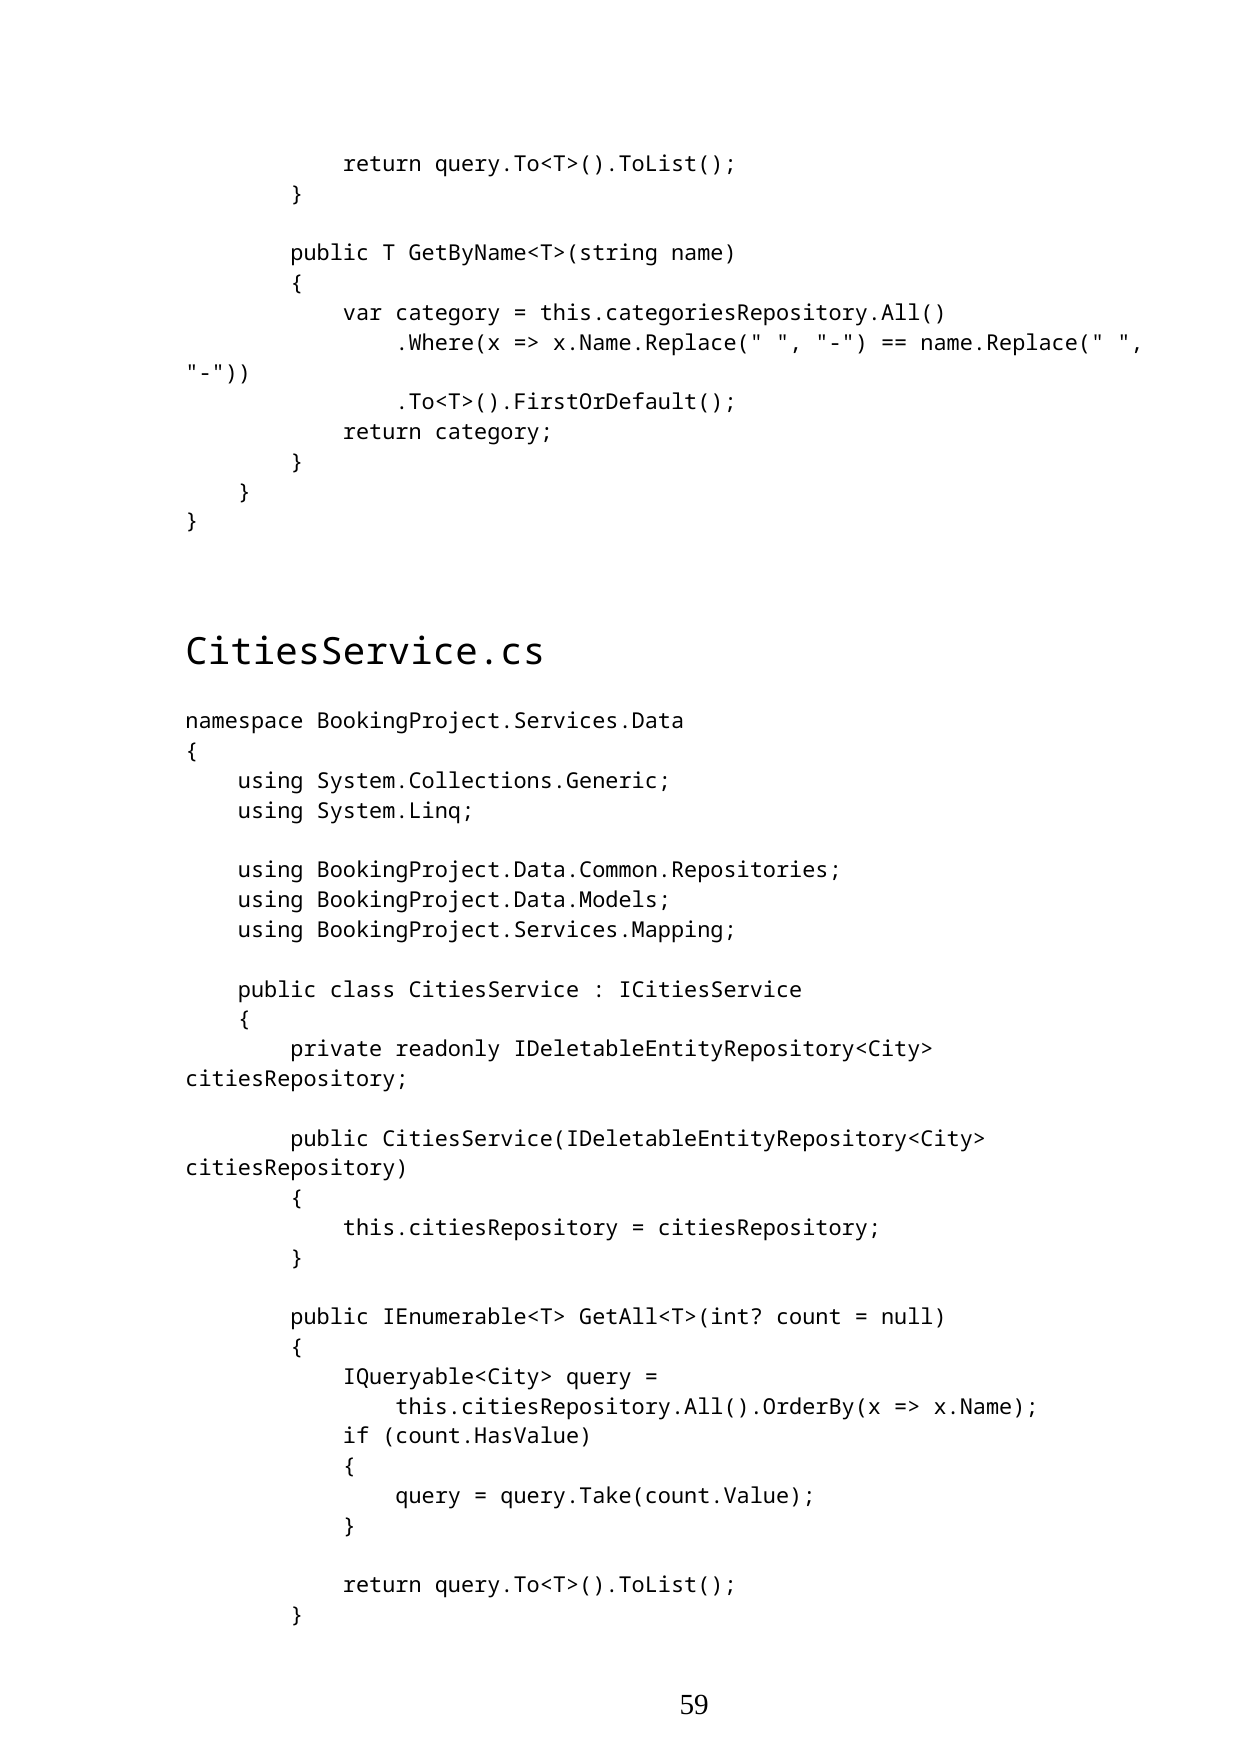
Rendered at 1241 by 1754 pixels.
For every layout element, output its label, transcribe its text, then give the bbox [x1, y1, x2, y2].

text } [185, 446, 1152, 476]
text return category; [185, 416, 1152, 446]
text } [185, 1599, 1152, 1629]
text using BookingProject.Services.Mapping; [185, 914, 1152, 944]
text .To<T>().FirstOrDefault(); [185, 386, 1152, 416]
text { [185, 1003, 1152, 1033]
text CitiesService.cs [185, 624, 1152, 676]
text } [185, 1510, 1152, 1539]
text public CitiesService(IDeletableEntityRepository<City> citiesRepository) [185, 1122, 1152, 1182]
text namespace BookingProject.Services.Data [185, 705, 1152, 735]
text public class CitiesService : ICitiesService [185, 973, 1152, 1003]
text { [185, 735, 1152, 765]
text .Where(x => x.Name.Replace(" ", "-") == name.Replace(" ", "-")) [185, 327, 1152, 386]
text var category = this.categoriesRepository.All() [185, 297, 1152, 327]
text using System.Collections.Generic; [185, 765, 1152, 795]
text { [185, 267, 1152, 297]
text } [185, 1242, 1152, 1271]
text return query.To<T>().ToList(); [185, 1569, 1152, 1599]
text } [185, 178, 1152, 207]
text IQueryable<City> query = [185, 1361, 1152, 1391]
text public T GetByName<T>(string name) [185, 237, 1152, 267]
text private readonly IDeletableEntityRepository<City> citiesRepository; [185, 1033, 1152, 1093]
text public IEnumerable<T> GetAll<T>(int? count = null) [185, 1301, 1152, 1331]
text using System.Linq; [185, 795, 1152, 824]
text this.citiesRepository.All().OrderBy(x => x.Name); [185, 1391, 1152, 1420]
text using BookingProject.Data.Models; [185, 884, 1152, 914]
text { [185, 1450, 1152, 1480]
text { [185, 1331, 1152, 1361]
text query = query.Take(count.Value); [185, 1480, 1152, 1510]
text } [185, 476, 1152, 505]
text using BookingProject.Data.Common.Repositories; [185, 854, 1152, 884]
text return query.To<T>().ToList(); [185, 148, 1152, 178]
text this.citiesRepository = citiesRepository; [185, 1212, 1152, 1242]
text { [185, 1182, 1152, 1212]
text if (count.HasValue) [185, 1420, 1152, 1450]
text } [185, 505, 1152, 535]
